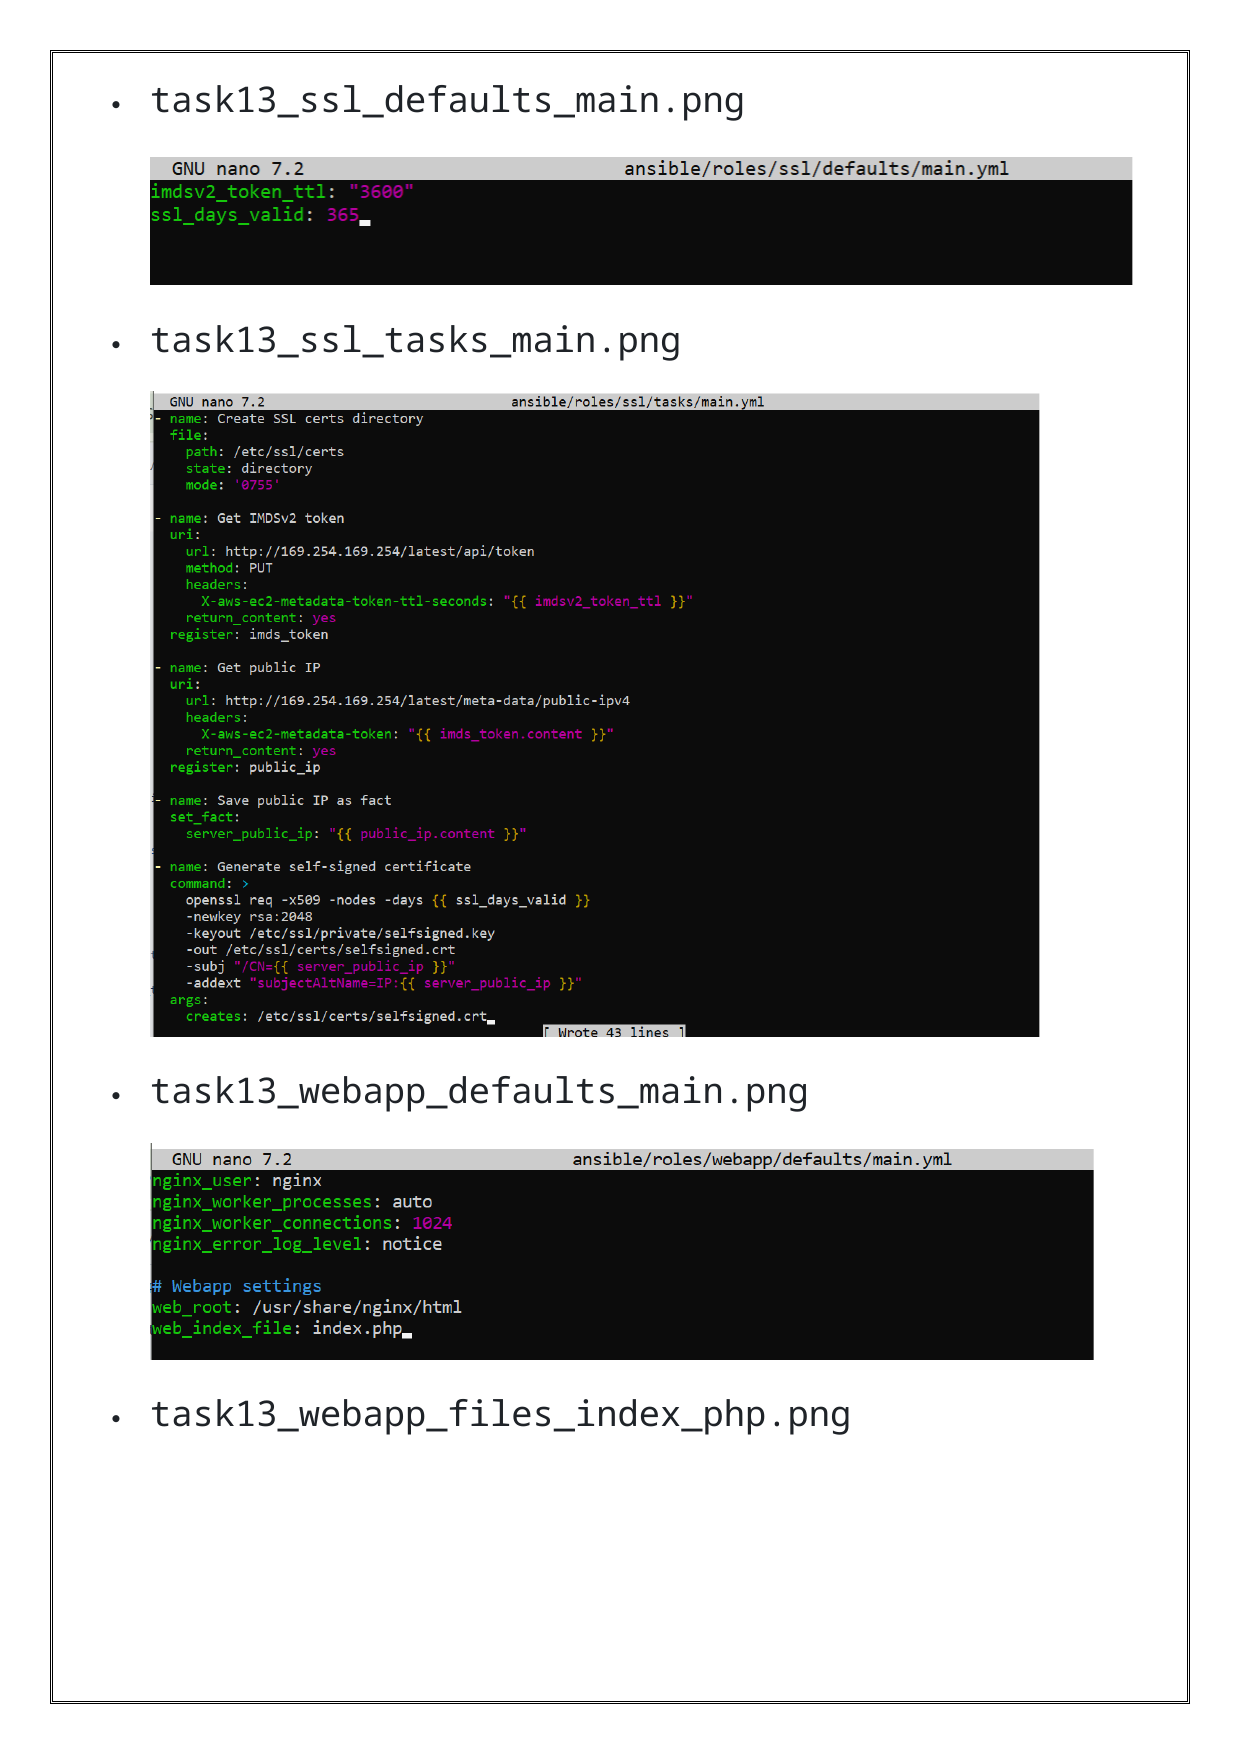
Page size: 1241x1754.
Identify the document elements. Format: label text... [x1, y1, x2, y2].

list task13_webapp_files_index_php.png [112, 1389, 1165, 1437]
list task13_webapp_defaults_main.png [112, 1066, 1165, 1114]
list task13_ssl_defaults_main.png [112, 75, 1165, 123]
picture [150, 391, 1040, 1037]
picture [150, 152, 1133, 285]
list task13_ssl_tasks_main.png [112, 314, 1165, 362]
picture [150, 1143, 1094, 1360]
